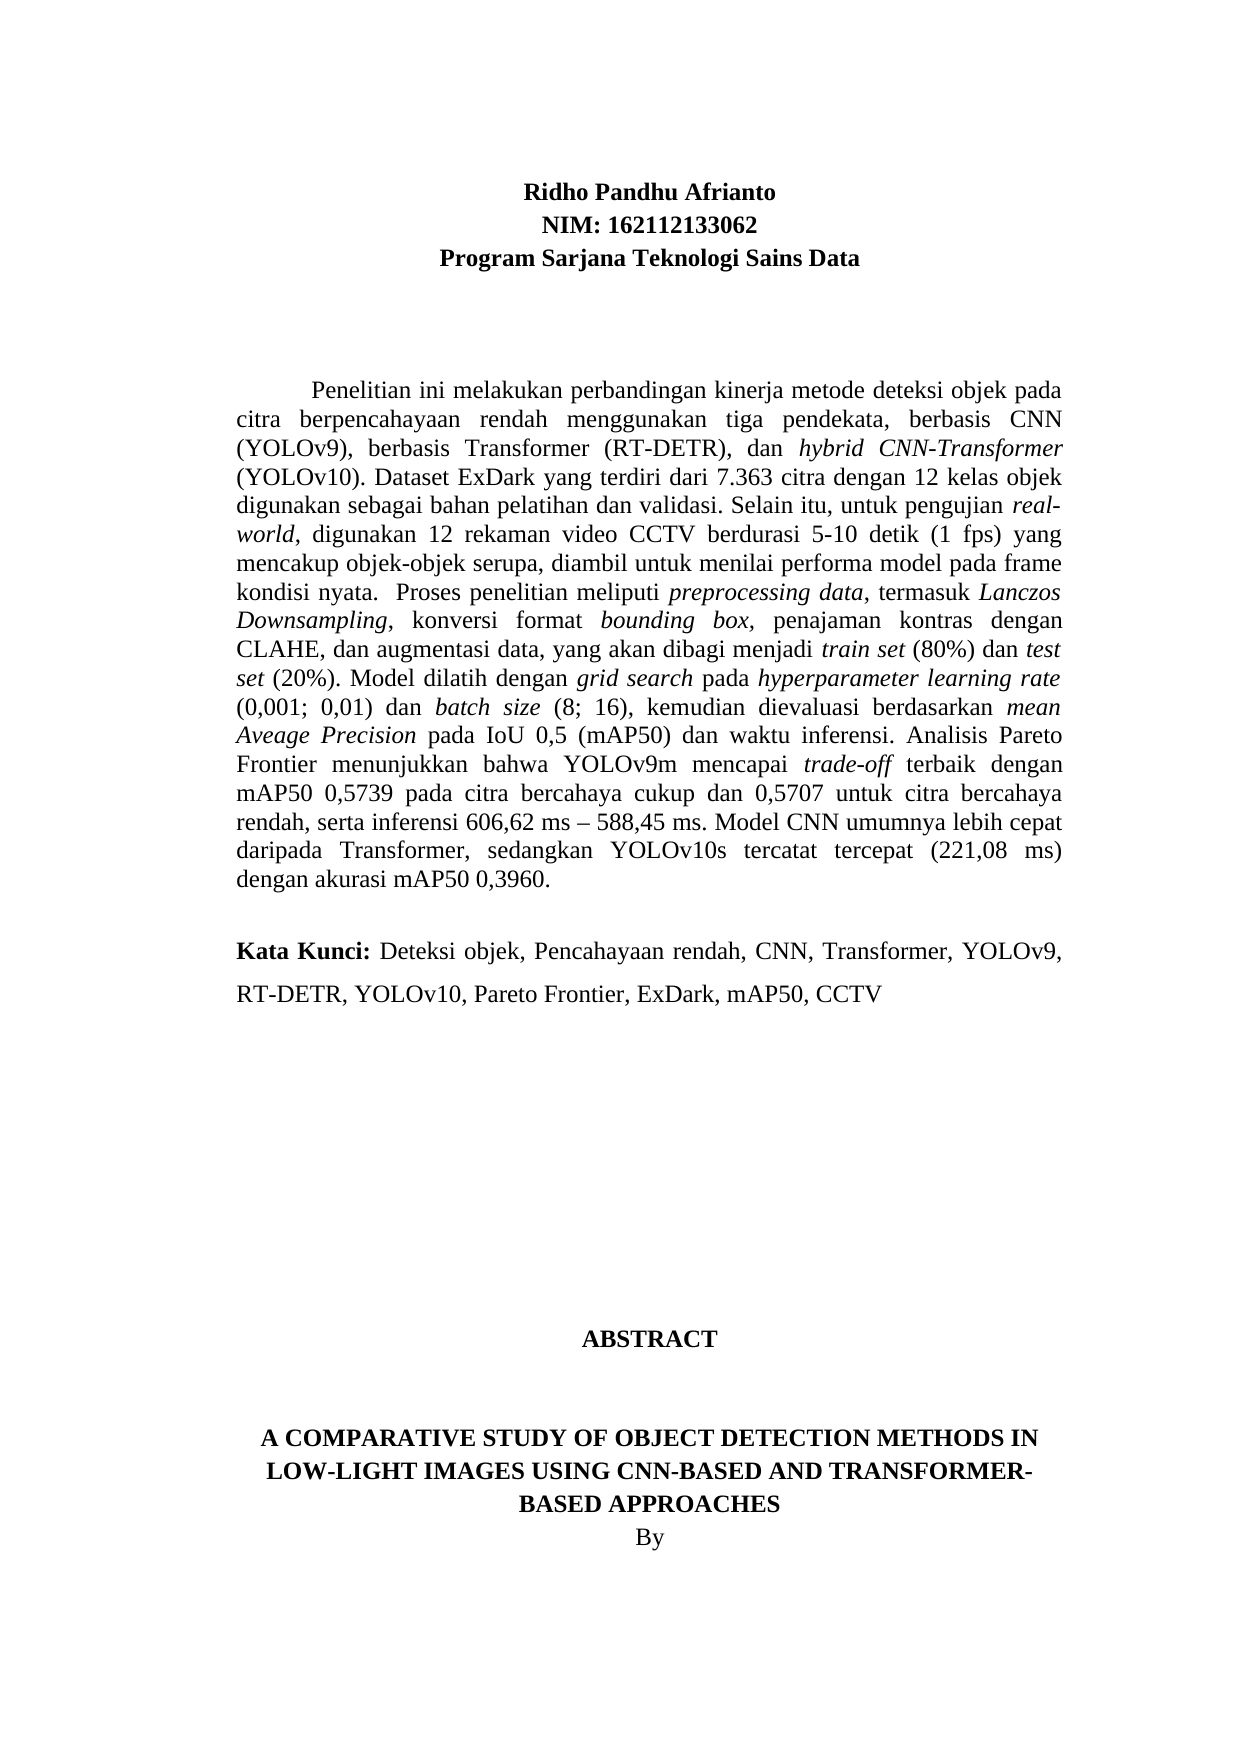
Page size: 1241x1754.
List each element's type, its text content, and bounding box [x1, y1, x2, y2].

text A COMPARATIVE STUDY OF OBJECT DETECTION METHODS IN LOW-LIGHT IMAGES USING CNN-BASED AND TRANSFORMER-BASED APPROACHES [236, 1423, 1063, 1518]
text Program Sarjana Teknologi Sains Data [236, 243, 1063, 272]
text Penelitian ini melakukan perbandingan kinerja metode deteksi objek pada citra berpencahayaan rendah menggunakan tiga pendekata, berbasis CNN (YOLOv9), berbasis Transformer (RT-DETR), dan hybrid CNN-Transformer (YOLOv10). Dataset ExDark yang terdiri dari 7.363 citra dengan 12 kelas objek digunakan sebagai bahan pelatihan dan validasi. Selain itu, untuk pengujian real-world, digunakan 12 rekaman video CCTV berdurasi 5-10 detik (1 fps) yang mencakup objek-objek serupa, diambil untuk menilai performa model pada frame kondisi nyata. Proses penelitian meliputi preprocessing data, termasuk Lanczos Downsampling, konversi format bounding box, penajaman kontras dengan CLAHE, dan augmentasi data, yang akan dibagi menjadi train set (80%) dan test set (20%). Model dilatih dengan grid search pada hyperparameter learning rate (0,001; 0,01) dan batch size (8; 16), kemudian dievaluasi berdasarkan mean Aveage Precision pada IoU 0,5 (mAP50) dan waktu inferensi. Analisis Pareto Frontier menunjukkan bahwa YOLOv9m mencapai trade-off terbaik dengan mAP50 0,5739 pada citra bercahaya cukup dan 0,5707 untuk citra bercahaya rendah, serta inferensi 606,62 ms – 588,45 ms. Model CNN umumnya lebih cepat daripada Transformer, sedangkan YOLOv10s tercatat tercepat (221,08 ms) dengan akurasi mAP50 0,3960. [236, 375, 1063, 893]
text NIM: 162112133062 [236, 210, 1063, 239]
text Kata Kunci: Deteksi objek, Pencahayaan rendah, CNN, Transformer, YOLOv9, RT-DETR, YOLOv10, Pareto Frontier, ExDark, mAP50, CCTV [236, 936, 1063, 1008]
text By [236, 1522, 1063, 1551]
text ABSTRACT [236, 1324, 1063, 1353]
text Ridho Pandhu Afrianto [236, 177, 1063, 206]
